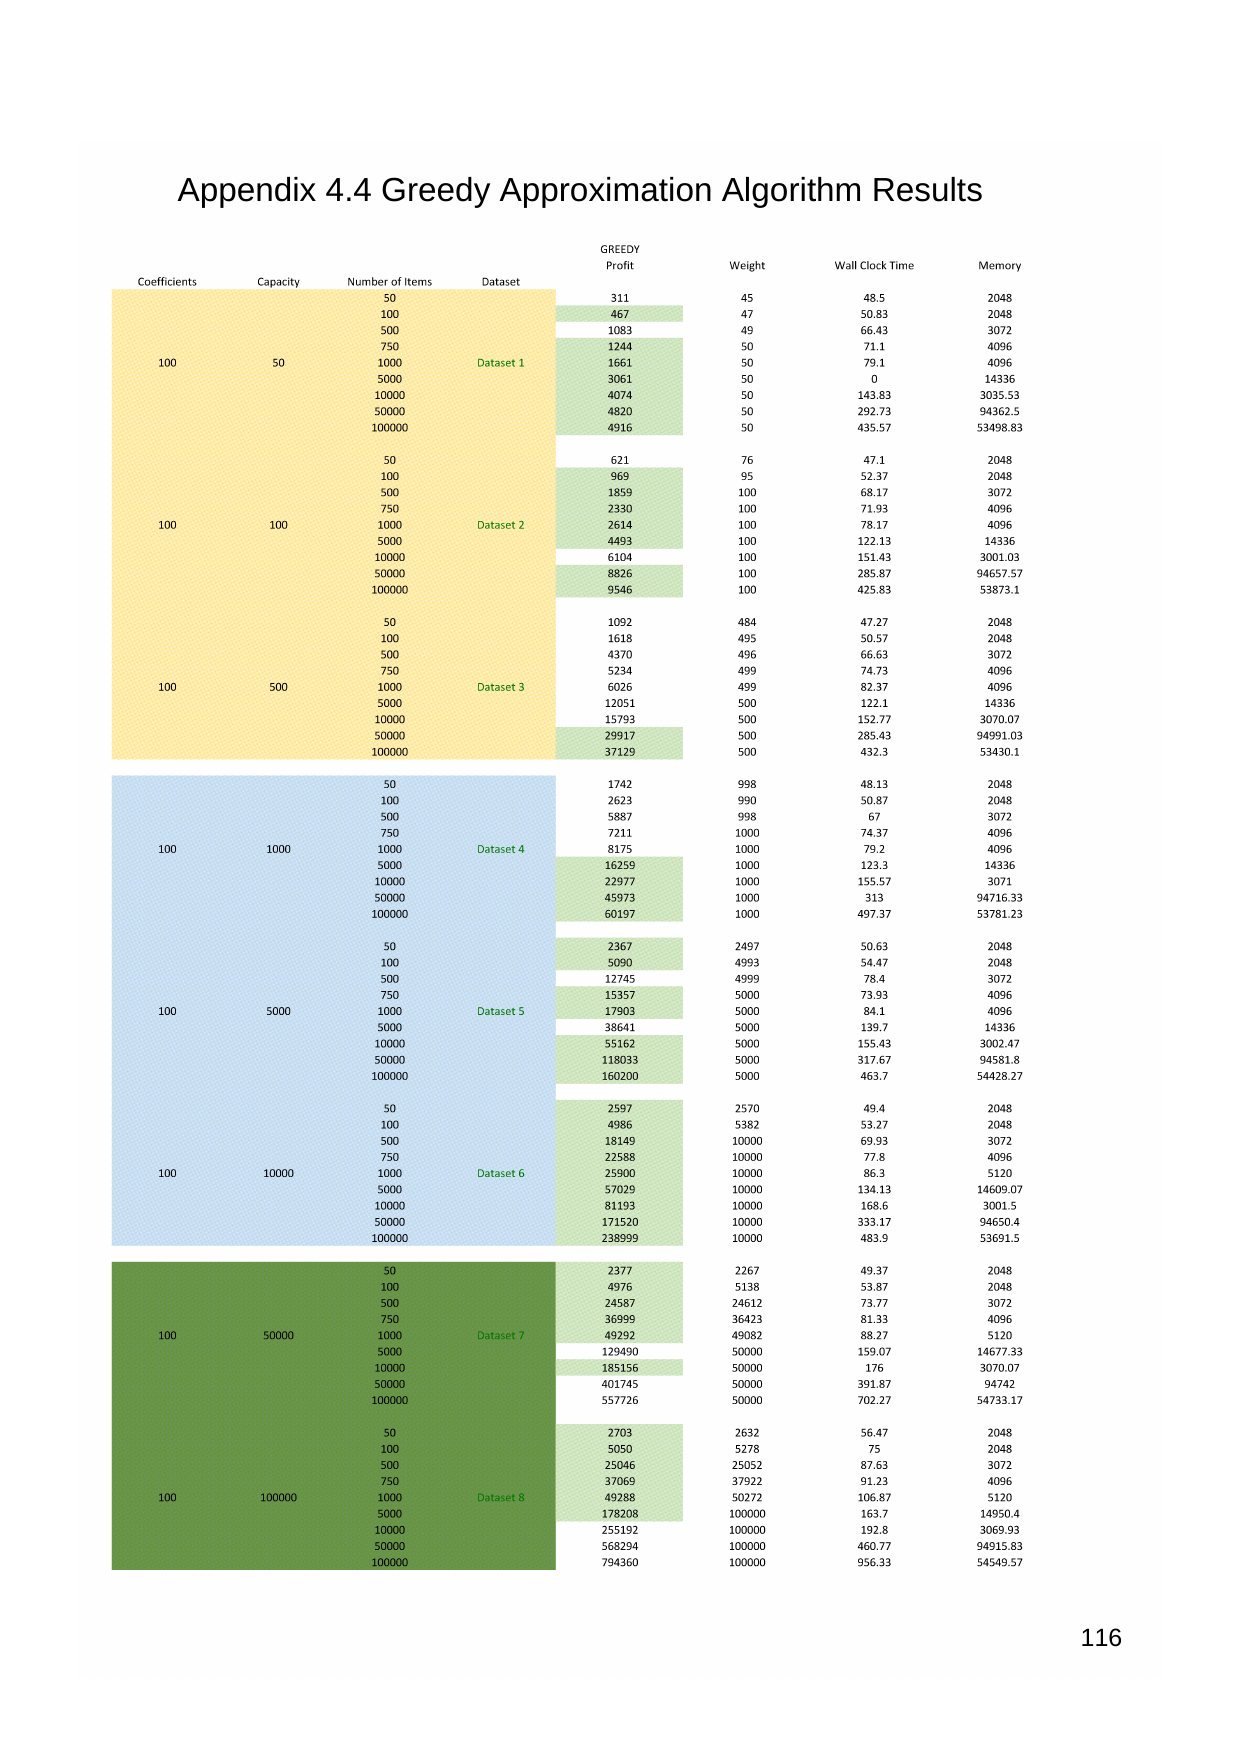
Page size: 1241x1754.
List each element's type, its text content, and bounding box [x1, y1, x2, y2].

text Appendix 4.4 Greedy Approximation Algorithm Results [177, 171, 1122, 209]
picture [77, 141, 1163, 1678]
